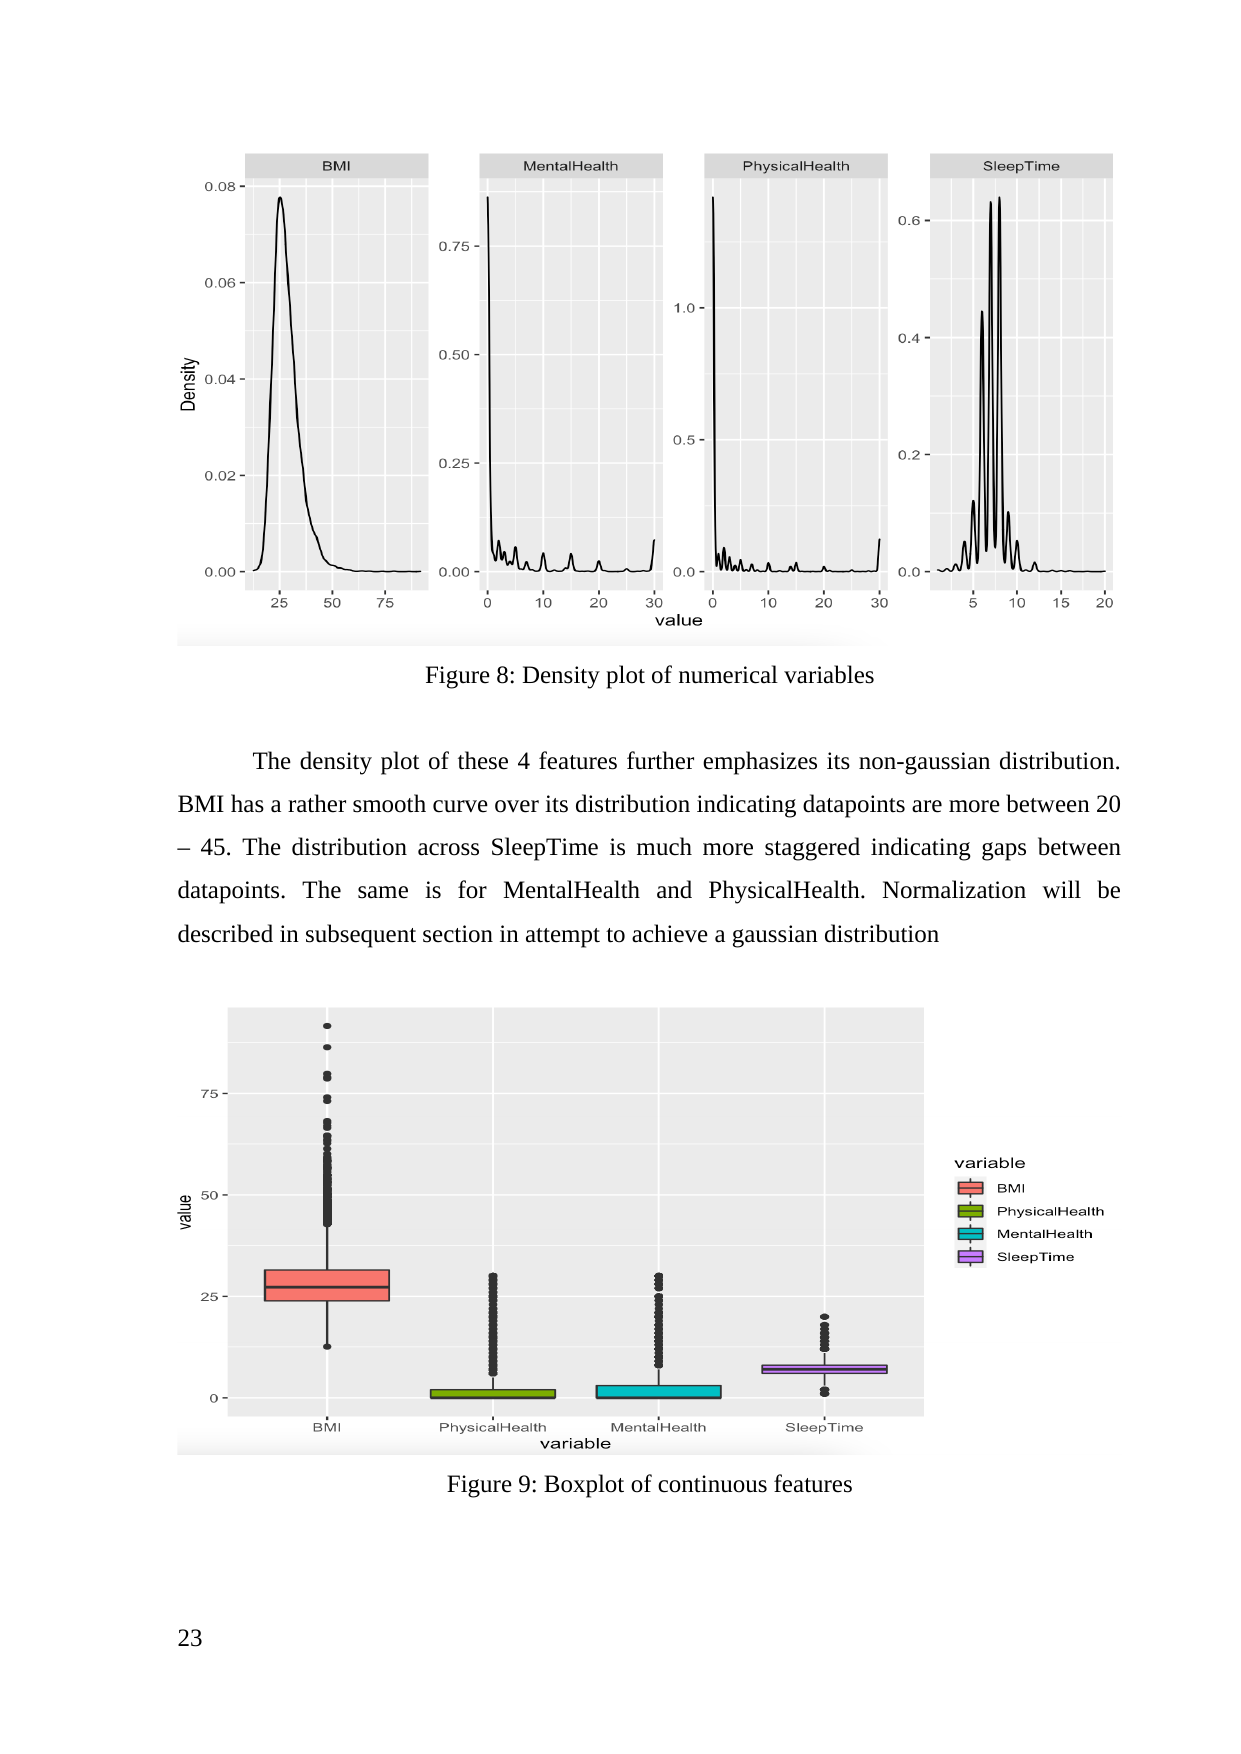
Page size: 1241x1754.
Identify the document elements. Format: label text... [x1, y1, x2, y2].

text The density plot of these 4 features further emphasizes its non-gaussian distribution. BMI has a rather smooth curve over its distribution indicating datapoints are more between 20 – 45. The distribution across SleepTime is much more staggered indicating gaps between datapoints. The same is for MentalHealth and PhysicalHealth. Normalization will be described in subsequent section in attempt to achieve a gaussian distribution [177, 746, 1122, 947]
picture [177, 147, 1123, 646]
picture [177, 1005, 1122, 1455]
